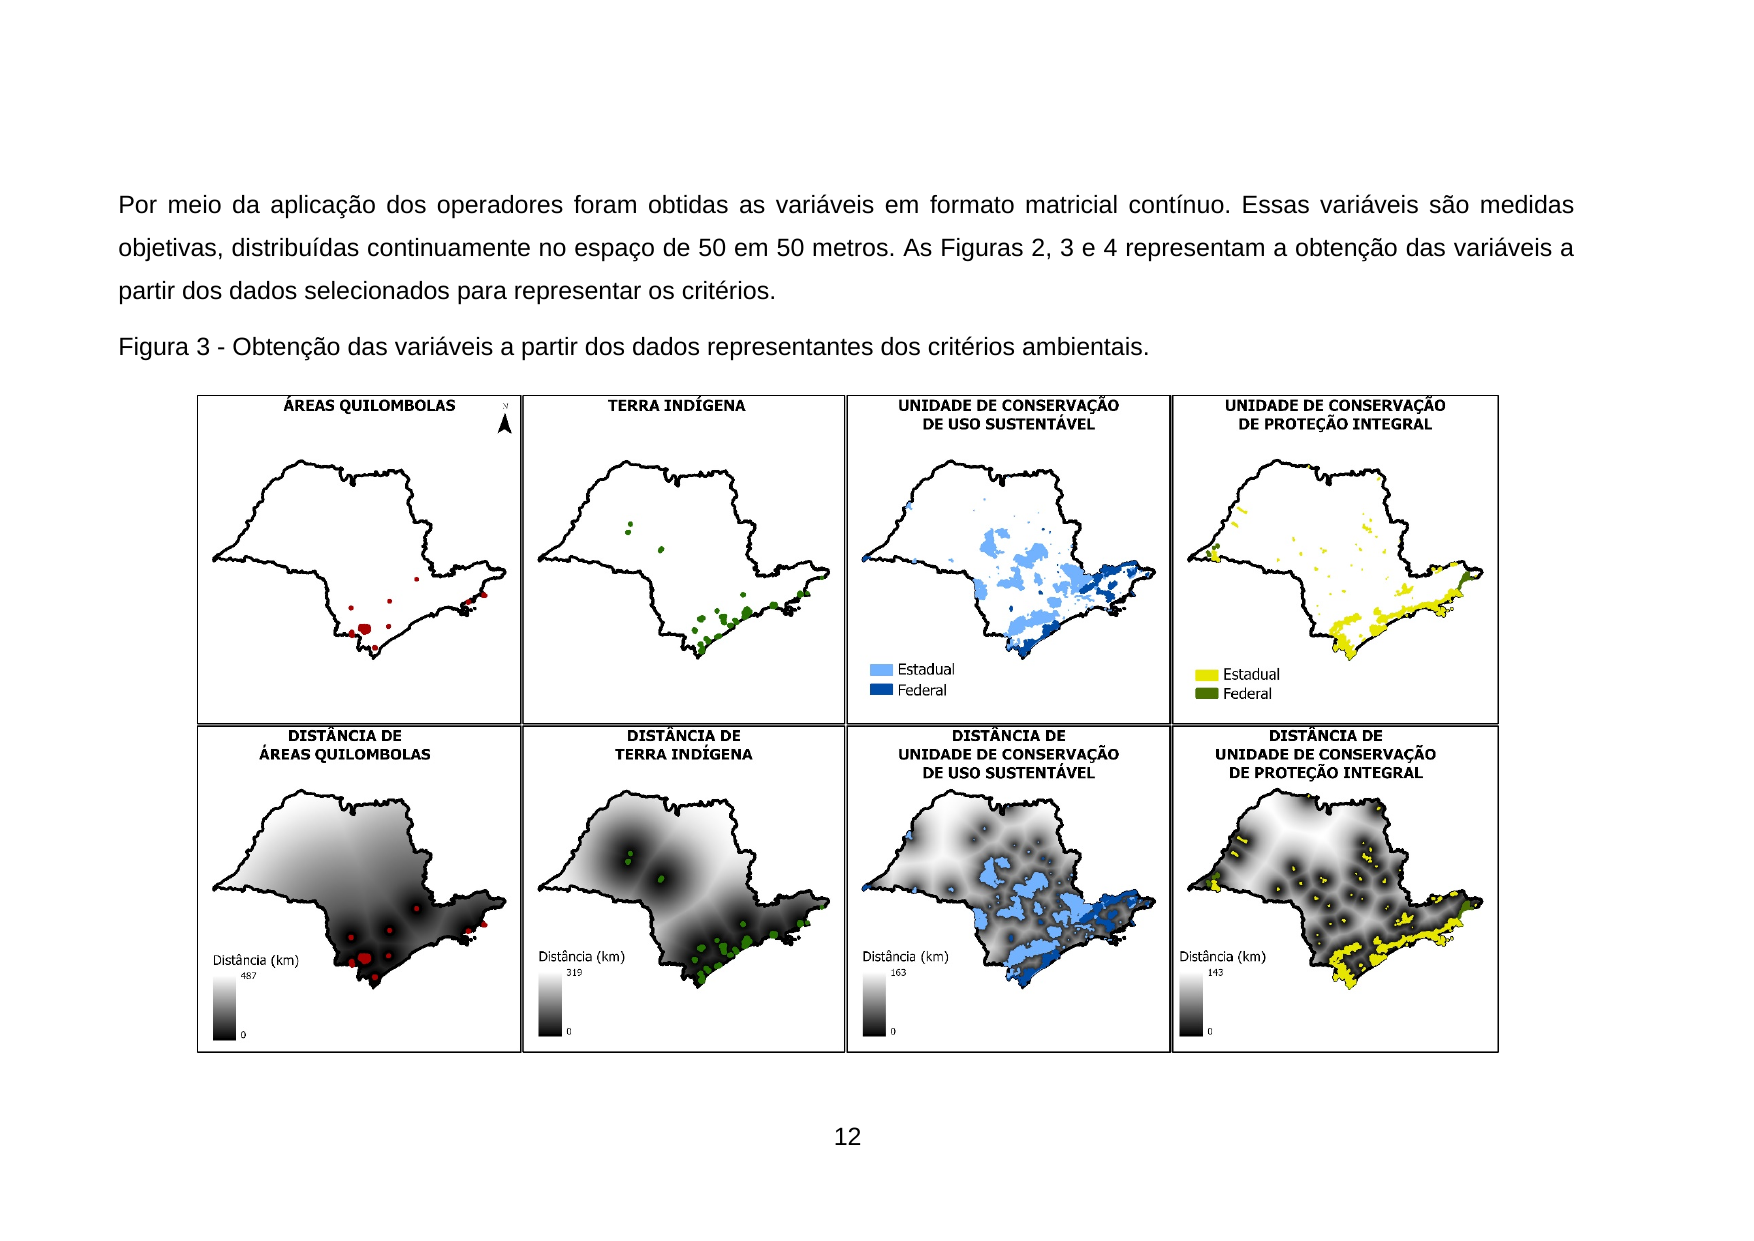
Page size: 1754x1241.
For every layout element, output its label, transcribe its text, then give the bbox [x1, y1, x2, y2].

text Figura 3 - Obtenção das variáveis a partir dos dados representantes dos critérios ambientais. [118, 332, 1577, 360]
text Por meio da aplicação dos operadores foram obtidas as variáveis em formato matricial contínuo. Essas variáveis são medidas objetivas, distribuídas continuamente no espaço de 50 em 50 metros. As Figuras 2, 3 e 4 representam a obtenção das variáveis a partir dos dados selecionados para representar os critérios. [118, 190, 1577, 305]
picture [195, 393, 1500, 1054]
